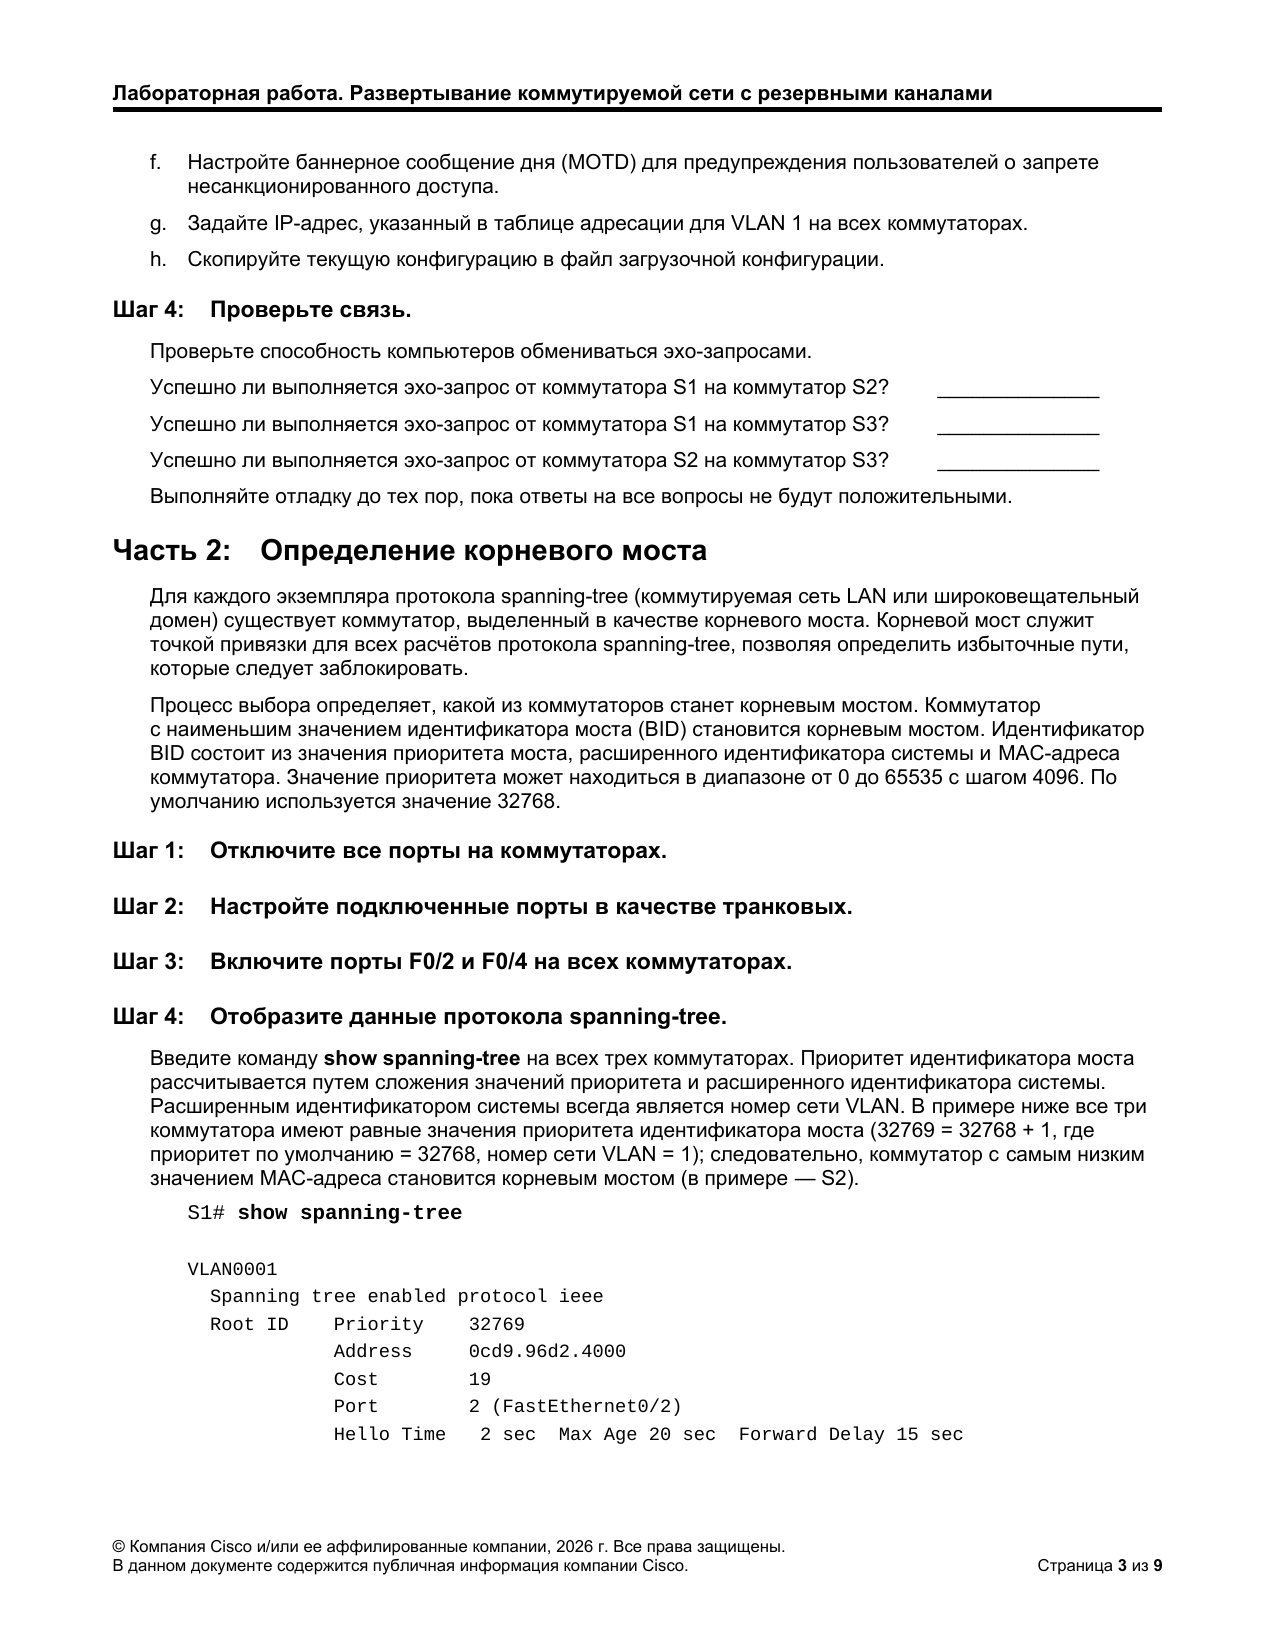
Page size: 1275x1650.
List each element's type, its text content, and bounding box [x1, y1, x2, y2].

text Address 0cd9.96d2.4000 [187, 1342, 1162, 1363]
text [187, 1424, 1162, 1446]
text VLAN0001 [187, 1259, 1162, 1281]
text Выполняйте отладку до тех пор, пока ответы на все вопросы не будут положительными. [150, 484, 1162, 508]
list Настройте баннерное сообщение дня (MOTD) для предупреждения пользователей о запрете несанкционированного доступа. [150, 150, 1162, 198]
list Настройте подключенные порты в качестве транковых. [112, 893, 1162, 919]
text Успешно ли выполняется эхо-запрос от коммутатора S1 на коммутатор S3? ______________ [150, 411, 1162, 435]
text Root ID Priority 32769 [187, 1314, 1162, 1336]
text Spanning tree enabled protocol ieee [187, 1287, 1162, 1308]
list Проверьте связь. [112, 296, 1162, 322]
text Проверьте способность компьютеров обмениваться эхо-запросами. [150, 338, 1162, 362]
list Задайте IP-адрес, указанный в таблице адресации для VLAN 1 на всех коммутаторах. [150, 210, 1162, 234]
list Скопируйте текущую конфигурацию в файл загрузочной конфигурации. [150, 247, 1162, 271]
text Процесс выбора определяет, какой из коммутаторов станет корневым мостом. Коммутатор с наименьшим значением идентификатора моста (BID) становится корневым мостом. Идентификатор BID состоит из значения приоритета моста, расширенного идентификатора системы и MAC-адреса коммутатора. Значение приоритета может находиться в диапазоне от 0 до 65535 с шагом 4096. По умолчанию используется значение 32768. [150, 693, 1162, 812]
text Для каждого экземпляра протокола spanning-tree (коммутируемая сеть LAN или широковещательный домен) существует коммутатор, выделенный в качестве корневого моста. Корневой мост служит точкой привязки для всех расчётов протокола spanning-tree, позволяя определить избыточные пути, которые следует заблокировать. [150, 584, 1162, 680]
list Определение корневого моста [112, 533, 1162, 567]
text S1# show spanning-tree [187, 1202, 1162, 1226]
text Port 2 (FastEthernet0/2) [187, 1397, 1162, 1418]
text Успешно ли выполняется эхо-запрос от коммутатора S1 на коммутатор S2? ______________ [150, 375, 1162, 399]
list Отключите все порты на коммутаторах. [112, 837, 1162, 864]
list Отобразите данные протокола spanning-tree. [112, 1003, 1162, 1029]
text Введите команду show spanning-tree на всех трех коммутаторах. Приоритет идентификатора моста рассчитывается путем сложения значений приоритета и расширенного идентификатора системы. Расширенным идентификатором системы всегда является номер сети VLAN. В примере ниже все три коммутатора имеют равные значения приоритета идентификатора моста (32769 = 32768 + 1, где приоритет по умолчанию = 32768, номер сети VLAN = 1); следовательно, коммутатор с самым низким значением MAC-адреса становится корневым мостом (в примере — S2). [150, 1046, 1162, 1189]
list Включите порты F0/2 и F0/4 на всех коммутаторах. [112, 948, 1162, 974]
text Успешно ли выполняется эхо-запрос от коммутатора S2 на коммутатор S3? ______________ [150, 448, 1162, 472]
text Cost 19 [187, 1369, 1162, 1391]
